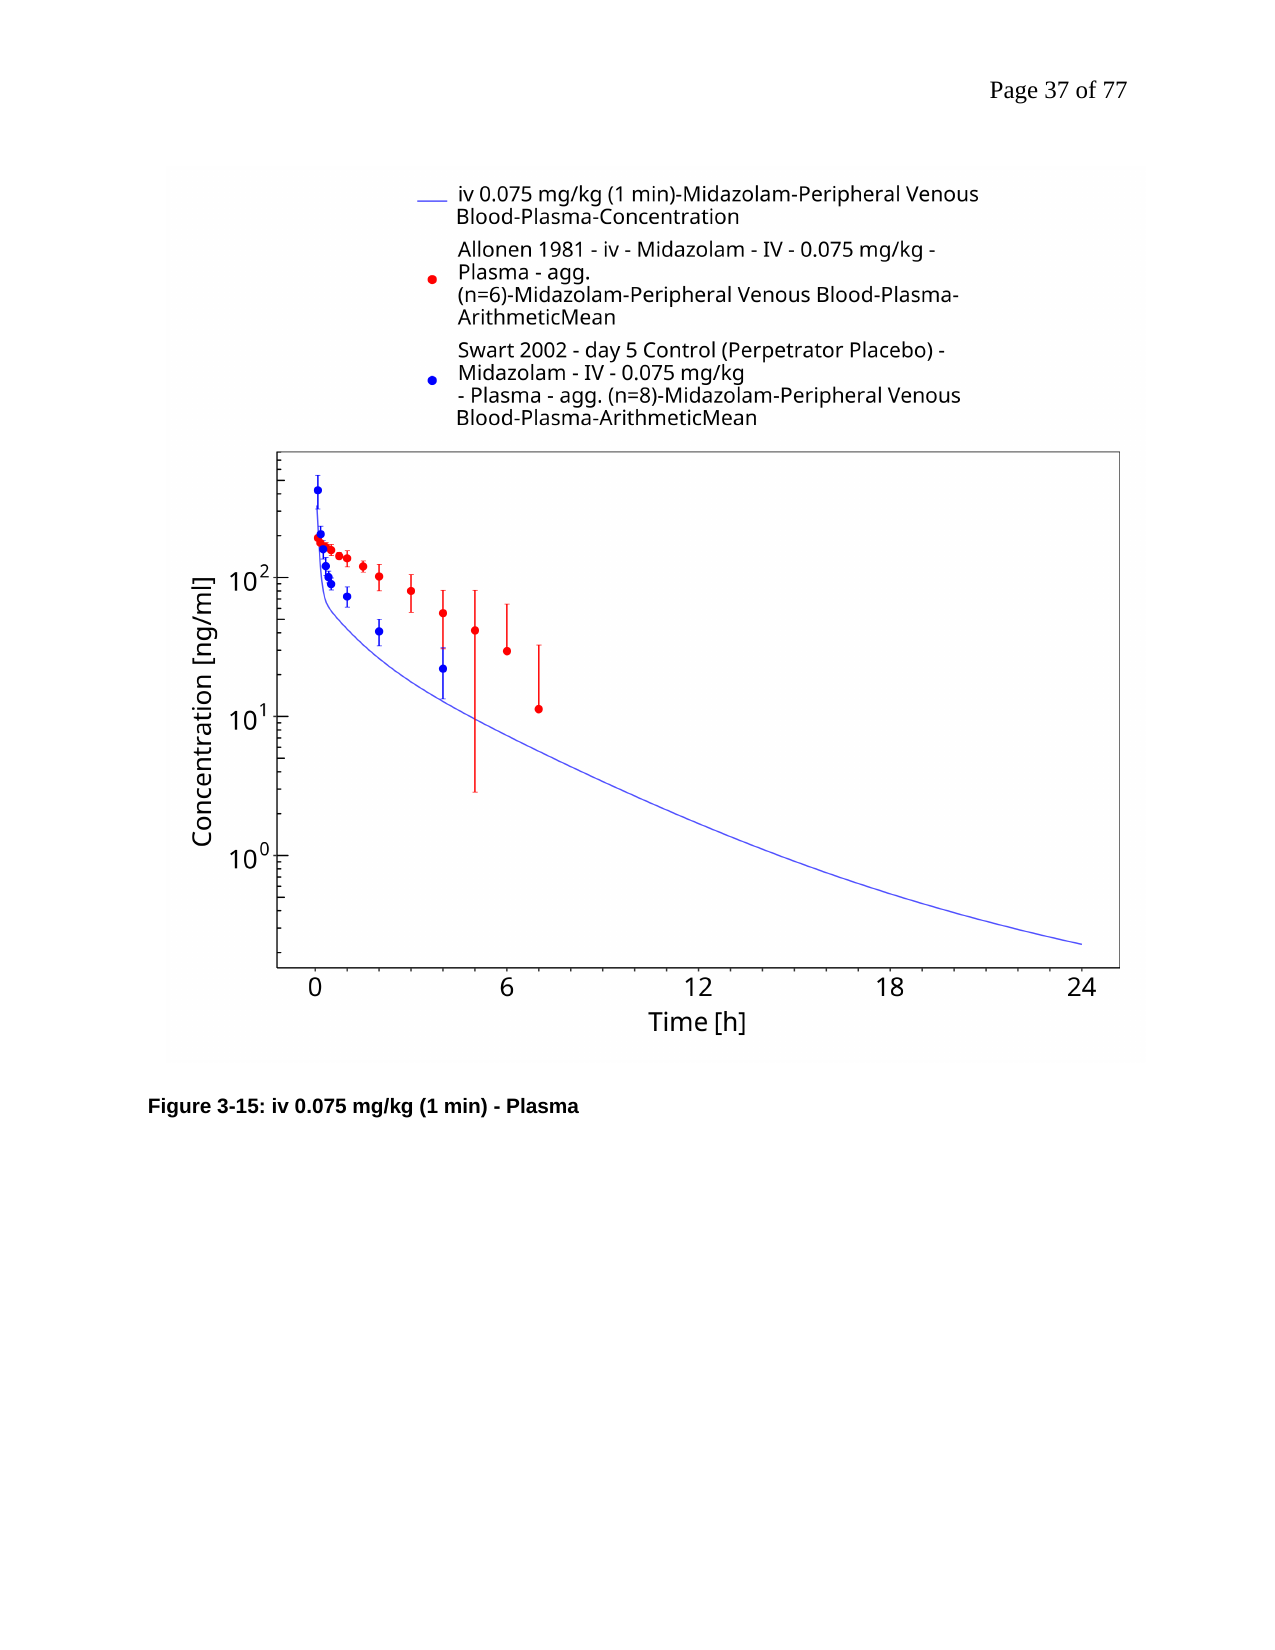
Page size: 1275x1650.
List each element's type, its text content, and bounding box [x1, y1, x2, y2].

picture [166, 166, 1146, 1063]
text Figure 3-15: iv 0.075 mg/kg (1 min) - Plasma [148, 1093, 1127, 1117]
